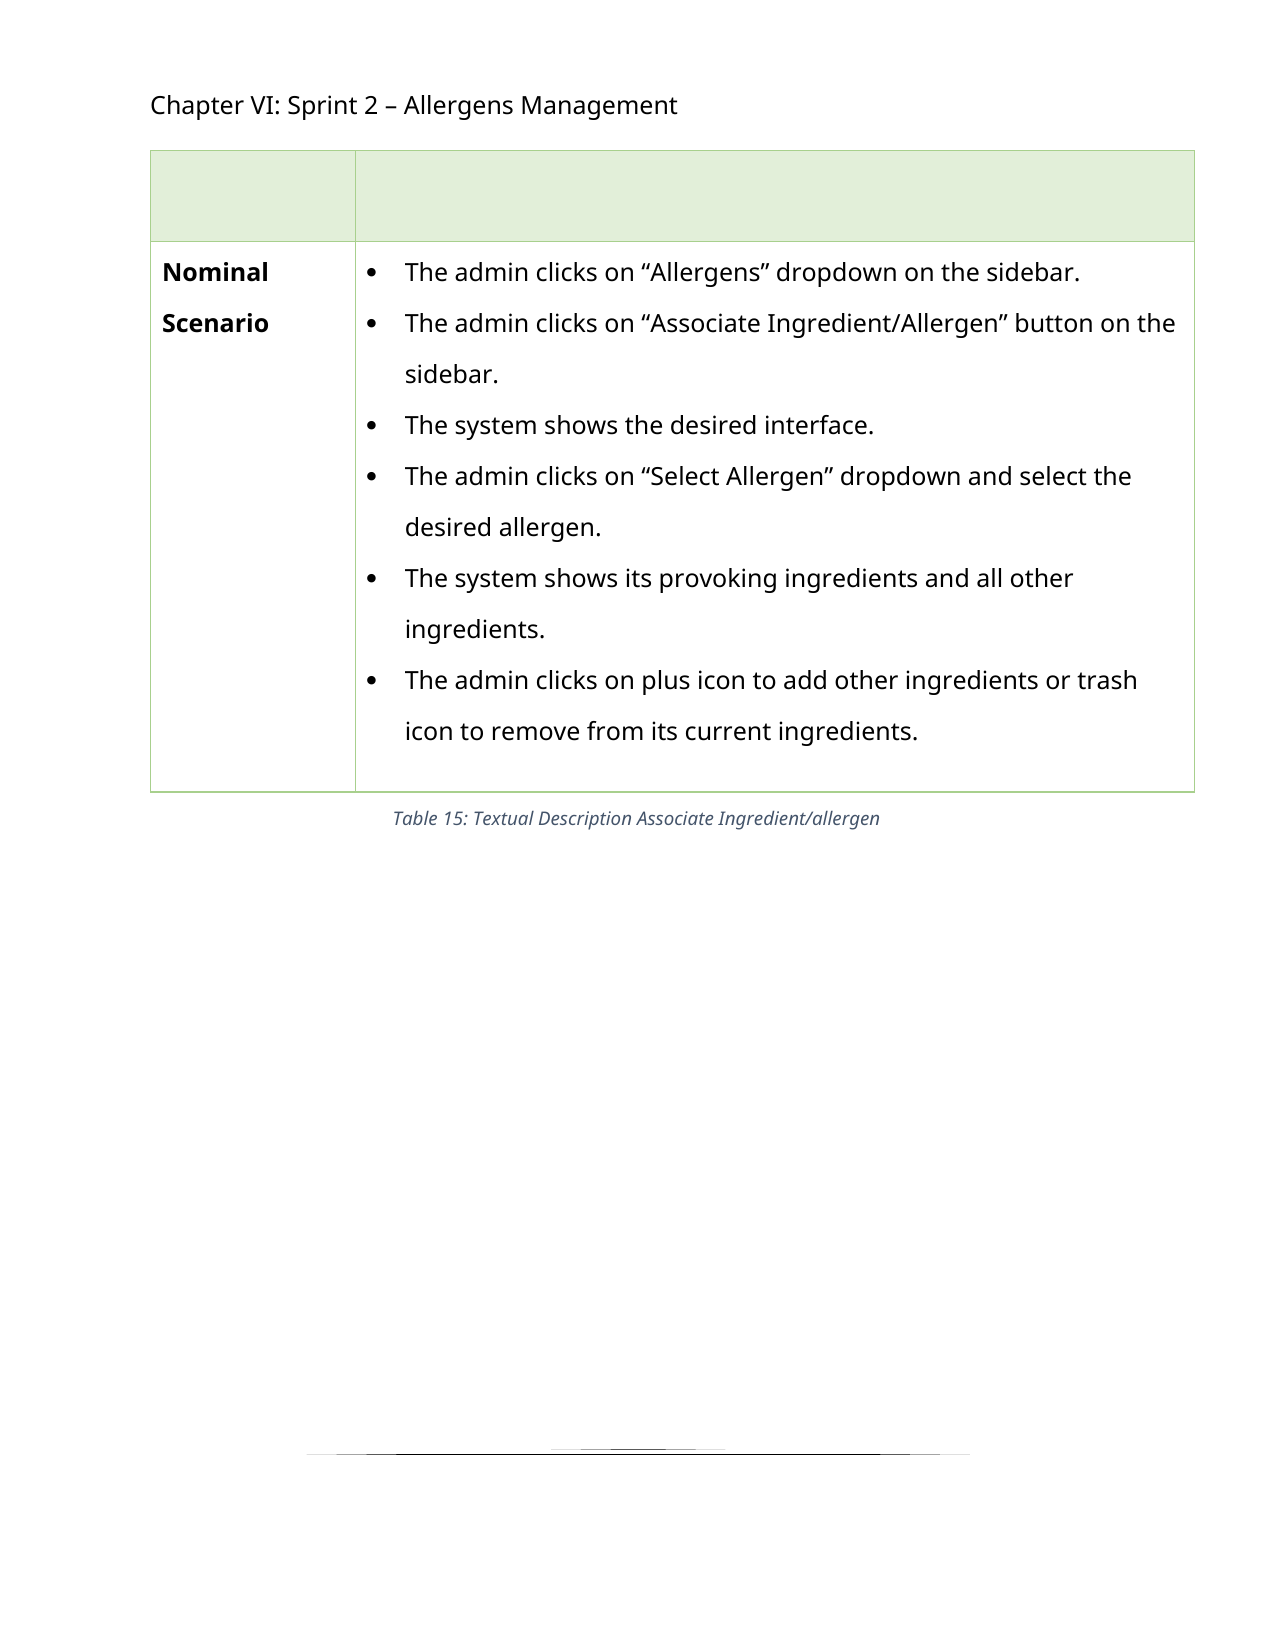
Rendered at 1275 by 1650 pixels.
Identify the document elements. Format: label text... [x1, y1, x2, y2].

table_cell Post-condition [151, 151, 355, 241]
text Table 15: Textual Description Associate Ingredient/allergen [150, 805, 1125, 831]
table_cell The admin clicks on “Allergens” dropdown on the sidebar. The admin clicks on “Associate Ingredient/Allergen” button on the sidebar. The system shows the desired interface. The admin clicks on “Select Allergen” dropdown and select the desired allergen. The system shows its provoking ingredients and all other ingredients. The admin clicks on plus icon to add other ingredients or trash icon to remove from its current ingredients. [356, 242, 1194, 791]
table_cell Nominal Scenario [151, 242, 355, 791]
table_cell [356, 151, 1194, 241]
